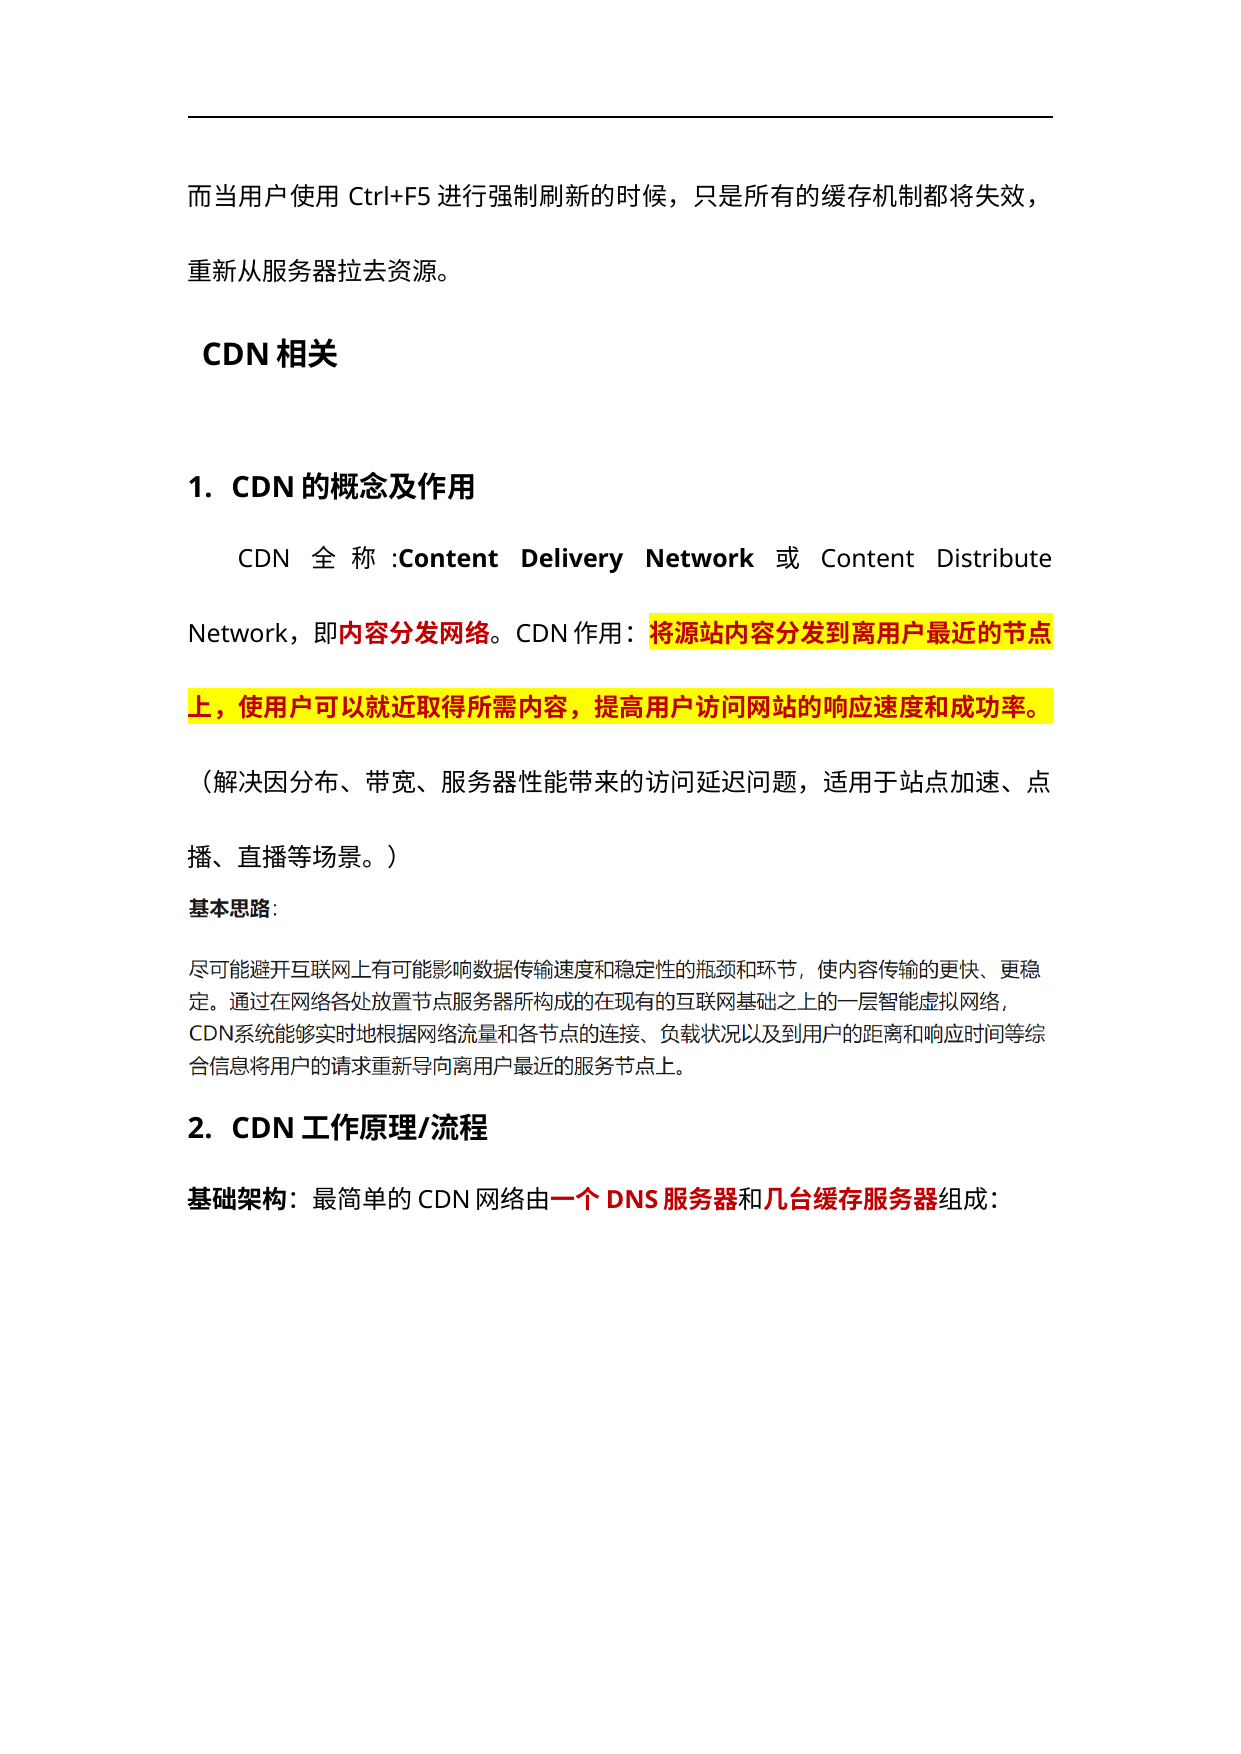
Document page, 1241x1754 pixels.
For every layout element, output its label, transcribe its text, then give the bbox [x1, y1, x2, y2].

subtitle CDN工作原理/流程 [187, 1093, 1053, 1158]
text 而当用户使用 Ctrl+F5进行强制刷新的时候，只是所有的缓存机制都将失效，重新从服务器拉去资源。 [187, 162, 1053, 302]
subtitle CDN的概念及作用 [187, 453, 1053, 518]
text CDN全称:Content Delivery Network或Content Distribute Network，即内容分发网络。CDN作用：将源站内容分发到离用户最近的节点上，使用户可以就近取得所需内容，提高用户访问网站的响应速度和成功率。（解决因分布、带宽、服务器性能带来的访问延迟问题，适用于站点加速、点播、直播等场景。） [187, 524, 1053, 888]
subtitle CDN相关 [187, 319, 1053, 384]
picture [187, 893, 1053, 1081]
text 基础架构：最简单的CDN网络由一个DNS服务器和几台缓存服务器组成： [187, 1165, 1053, 1230]
